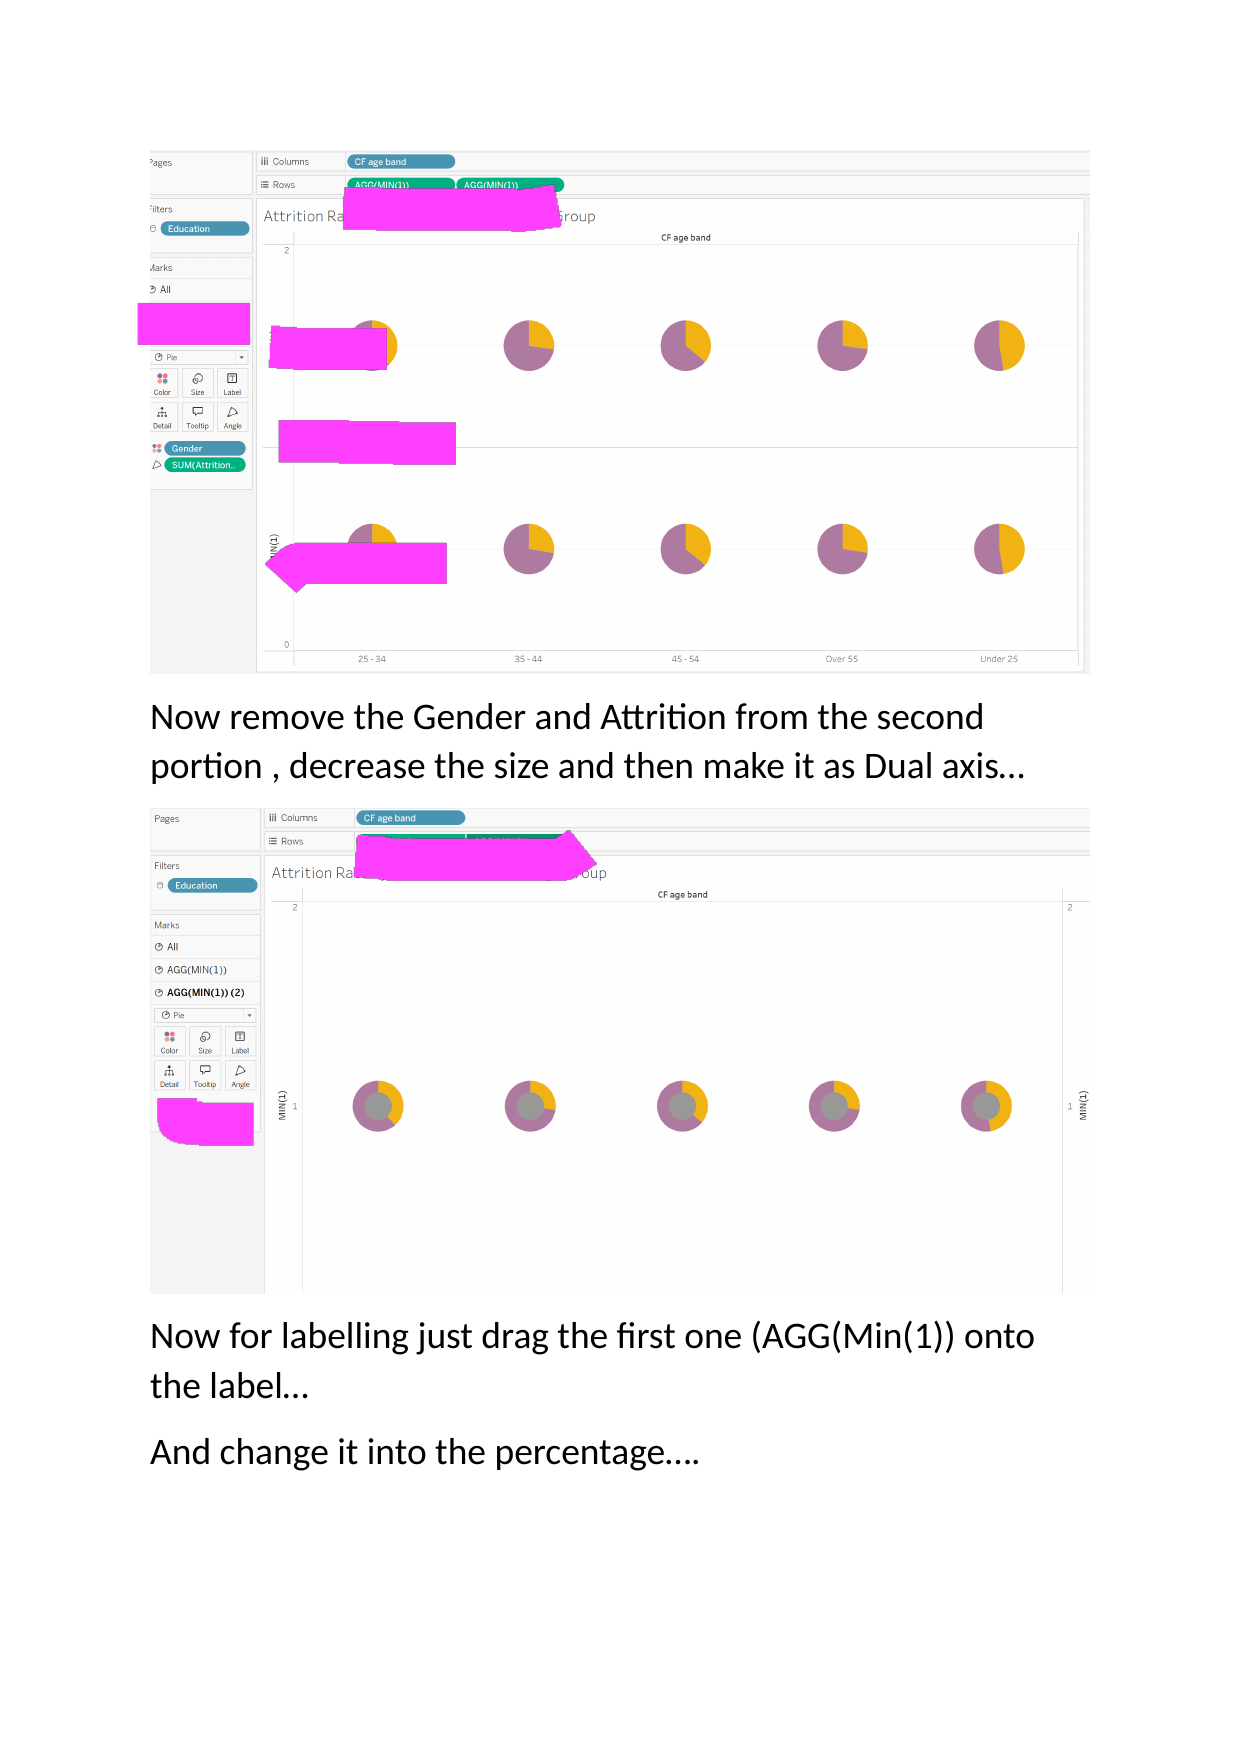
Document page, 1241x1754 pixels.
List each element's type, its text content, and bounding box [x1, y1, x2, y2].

picture [149, 808, 1091, 1294]
picture [129, 150, 1091, 674]
text Now for labelling just drag the first one (AGG(Min(1)) onto the label… [150, 1312, 1090, 1408]
text Now remove the Gender and Attrition from the second portion , decrease the size and then make it as Dual axis… [150, 693, 1090, 788]
text And change it into the percentage…. [150, 1428, 1090, 1474]
